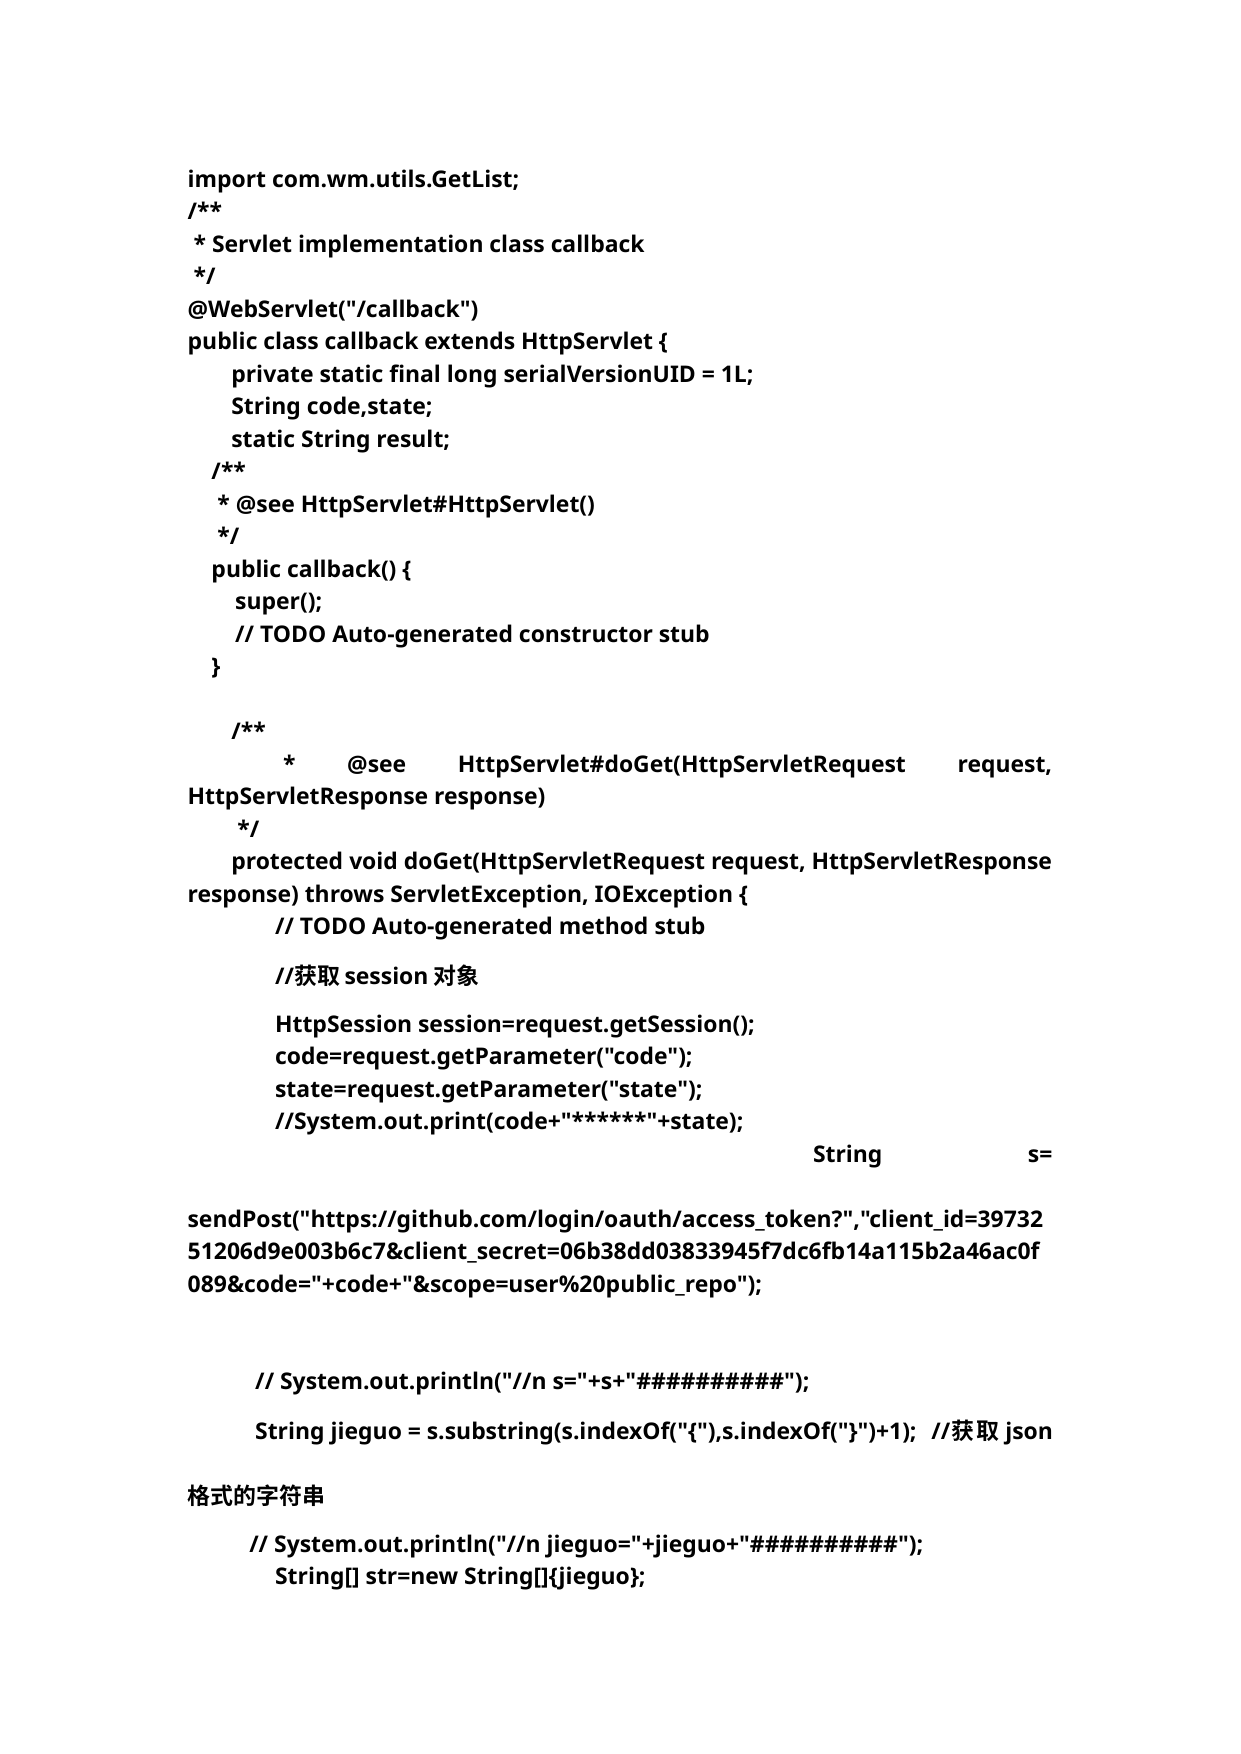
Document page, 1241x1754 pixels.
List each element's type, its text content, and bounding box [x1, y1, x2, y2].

text protected void doGet(HttpServletRequest request, HttpServletResponse response) throws ServletException, IOException { [187, 844, 1053, 909]
text /** [187, 454, 1053, 487]
text import com.wm.utils.GetList; [187, 162, 1053, 194]
text @WebServlet("/callback") [187, 292, 1053, 324]
text // TODO Auto-generated method stub [187, 909, 1053, 942]
text public callback() { [187, 552, 1053, 584]
text //获取session对象 [187, 942, 1053, 1007]
text static String result; [187, 422, 1053, 454]
text /** [187, 194, 1053, 227]
text HttpSession session=request.getSession(); [187, 1007, 1053, 1039]
text String s= sendPost("https://github.com/login/oauth/access_token?","client_id=3973251206d9e003b6c7&client_secret=06b38dd03833945f7dc6fb14a115b2a46ac0f089&code="+code+"&scope=user%20public_repo"); [187, 1137, 1053, 1299]
text String[] str=new String[]{jieguo}; [187, 1559, 1053, 1592]
text String code,state; [187, 389, 1053, 422]
text super(); [187, 584, 1053, 617]
text * @see HttpServlet#HttpServlet() [187, 487, 1053, 519]
text /** [187, 714, 1053, 747]
text // System.out.println("//n s="+s+"##########"); [187, 1364, 1053, 1397]
text String jieguo = s.substring(s.indexOf("{"),s.indexOf("}")+1); //获取json格式的字符串 [187, 1397, 1053, 1527]
text */ [187, 519, 1053, 552]
text //System.out.print(code+"******"+state); [187, 1104, 1053, 1137]
text state=request.getParameter("state"); [187, 1072, 1053, 1104]
text } [187, 649, 1053, 682]
text */ [187, 259, 1053, 292]
text * @see HttpServlet#doGet(HttpServletRequest request, HttpServletResponse response) [187, 747, 1053, 812]
text private static final long serialVersionUID = 1L; [187, 357, 1053, 389]
text // TODO Auto-generated constructor stub [187, 617, 1053, 649]
text */ [187, 812, 1053, 844]
text // System.out.println("//n jieguo="+jieguo+"##########"); [187, 1527, 1053, 1559]
text * Servlet implementation class callback [187, 227, 1053, 259]
text code=request.getParameter("code"); [187, 1039, 1053, 1072]
text public class callback extends HttpServlet { [187, 324, 1053, 357]
